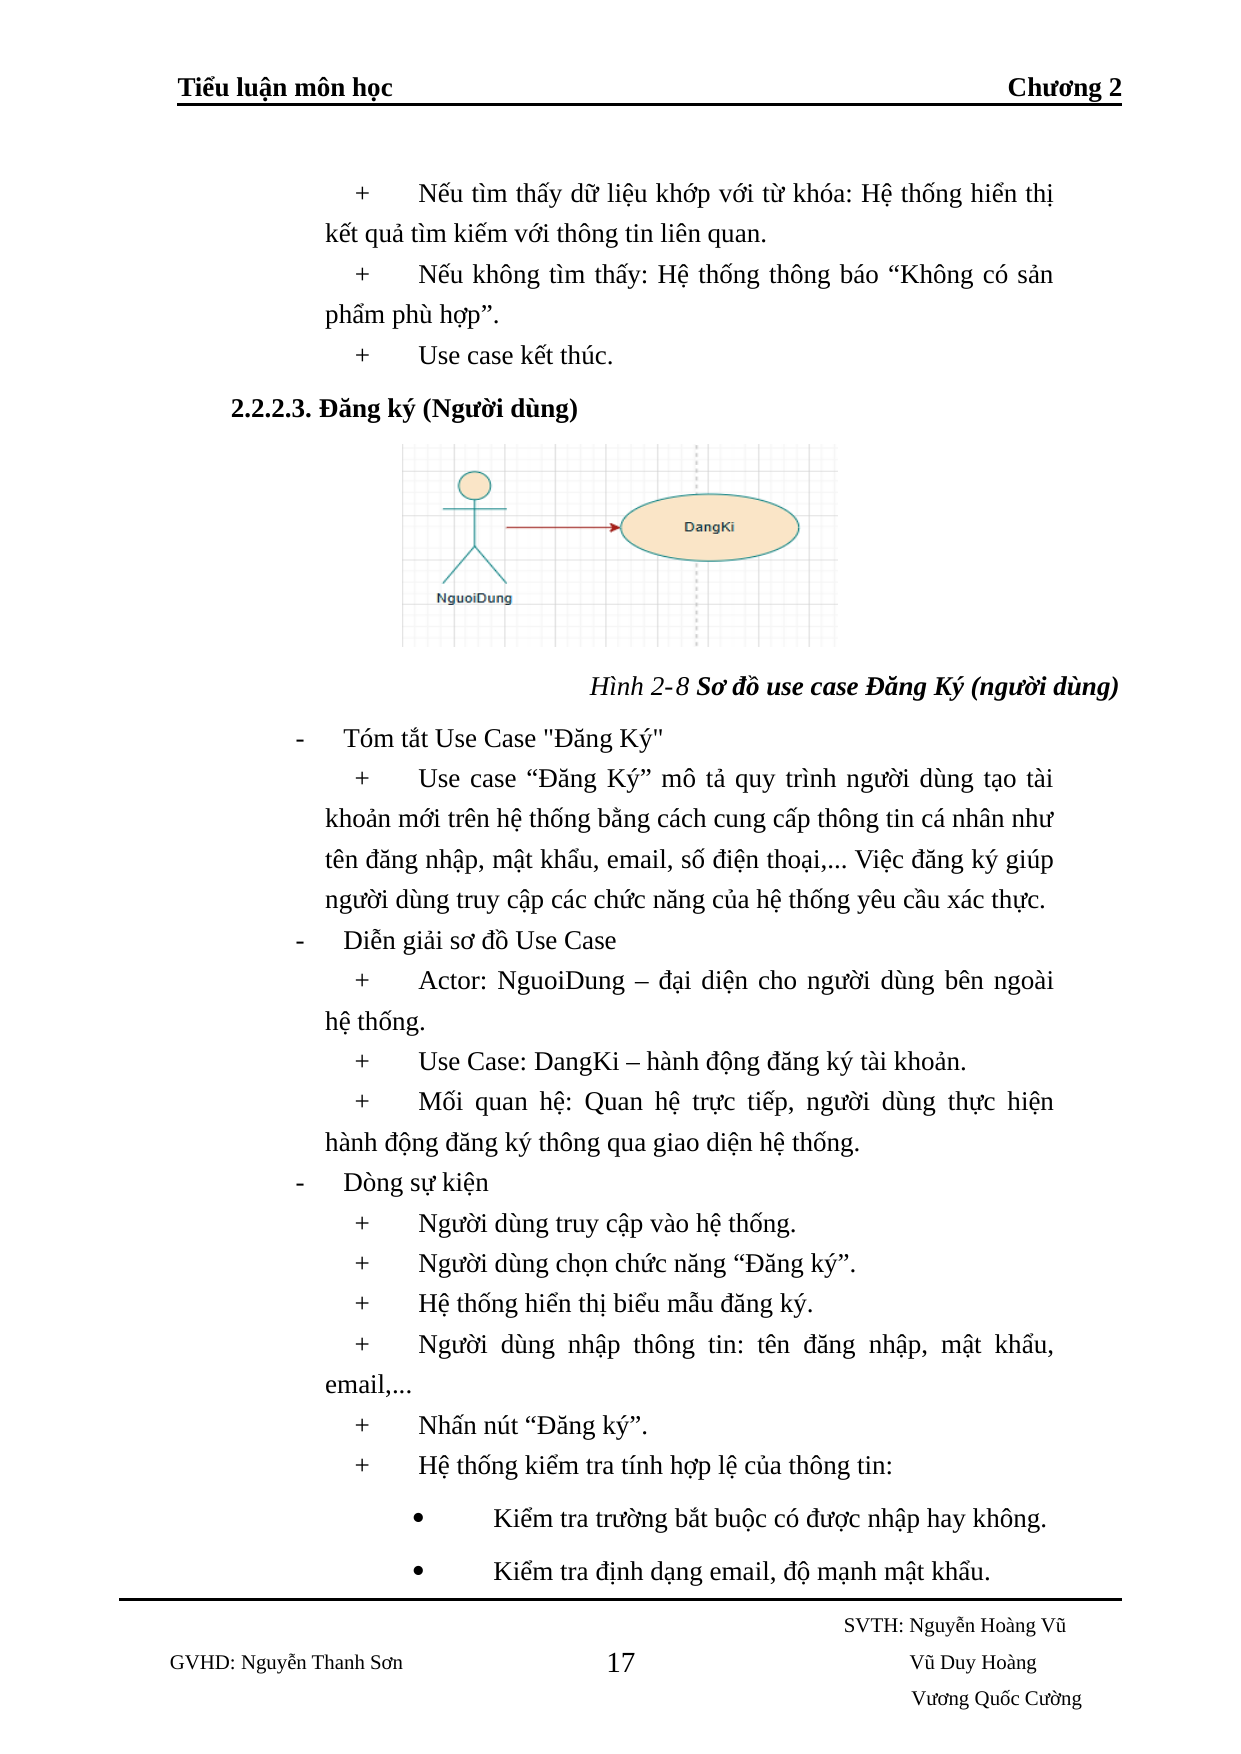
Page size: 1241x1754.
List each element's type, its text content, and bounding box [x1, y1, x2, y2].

list Người dùng truy cập vào hệ thống. [325, 1207, 1055, 1238]
list Mối quan hệ: Quan hệ trực tiếp, người dùng thực hiện hành động đăng ký thông qua giao diện hệ thống. [325, 1085, 1055, 1157]
picture [402, 444, 838, 647]
list Use Case: DangKi – hành động đăng ký tài khoản. [325, 1045, 1055, 1076]
list Actor: NguoiDung – đại diện cho người dùng bên ngoài hệ thống. [325, 964, 1055, 1036]
list Tóm tắt Use Case "Đăng Ký" [266, 722, 1055, 753]
list Diễn giải sơ đồ Use Case [266, 924, 1055, 955]
list Nếu tìm thấy dữ liệu khớp với từ khóa: Hệ thống hiển thị kết quả tìm kiếm với thông tin liên quan. [325, 177, 1055, 249]
list Hệ thống hiển thị biểu mẫu đăng ký. [325, 1287, 1055, 1319]
list Use case “Đăng Ký” mô tả quy trình người dùng tạo tài khoản mới trên hệ thống bằng cách cung cấp thông tin cá nhân như tên đăng nhập, mật khẩu, email, số điện thoại,... Việc đăng ký giúp người dùng truy cập các chức năng của hệ thống yêu cầu xác thực. [325, 762, 1055, 914]
list Kiểm tra định dạng email, độ mạnh mật khẩu. [384, 1555, 1055, 1586]
subtitle Đăng ký (Người dùng) [231, 392, 1122, 423]
list Nếu không tìm thấy: Hệ thống thông báo “Không có sản phẩm phù hợp”. [325, 258, 1055, 329]
list Hệ thống kiểm tra tính hợp lệ của thông tin: [325, 1449, 1055, 1480]
list Use case kết thúc. [325, 339, 1055, 370]
list Dòng sự kiện [266, 1166, 1055, 1197]
list Người dùng chọn chức năng “Đăng ký”. [325, 1247, 1055, 1278]
list Nhấn nút “Đăng ký”. [325, 1409, 1055, 1440]
list Kiểm tra trường bắt buộc có được nhập hay không. [384, 1502, 1055, 1533]
list Người dùng nhập thông tin: tên đăng nhập, mật khẩu, email,... [325, 1328, 1055, 1399]
text Hình 2-8 Sơ đồ use case Đăng Ký (người dùng) [118, 670, 1122, 701]
